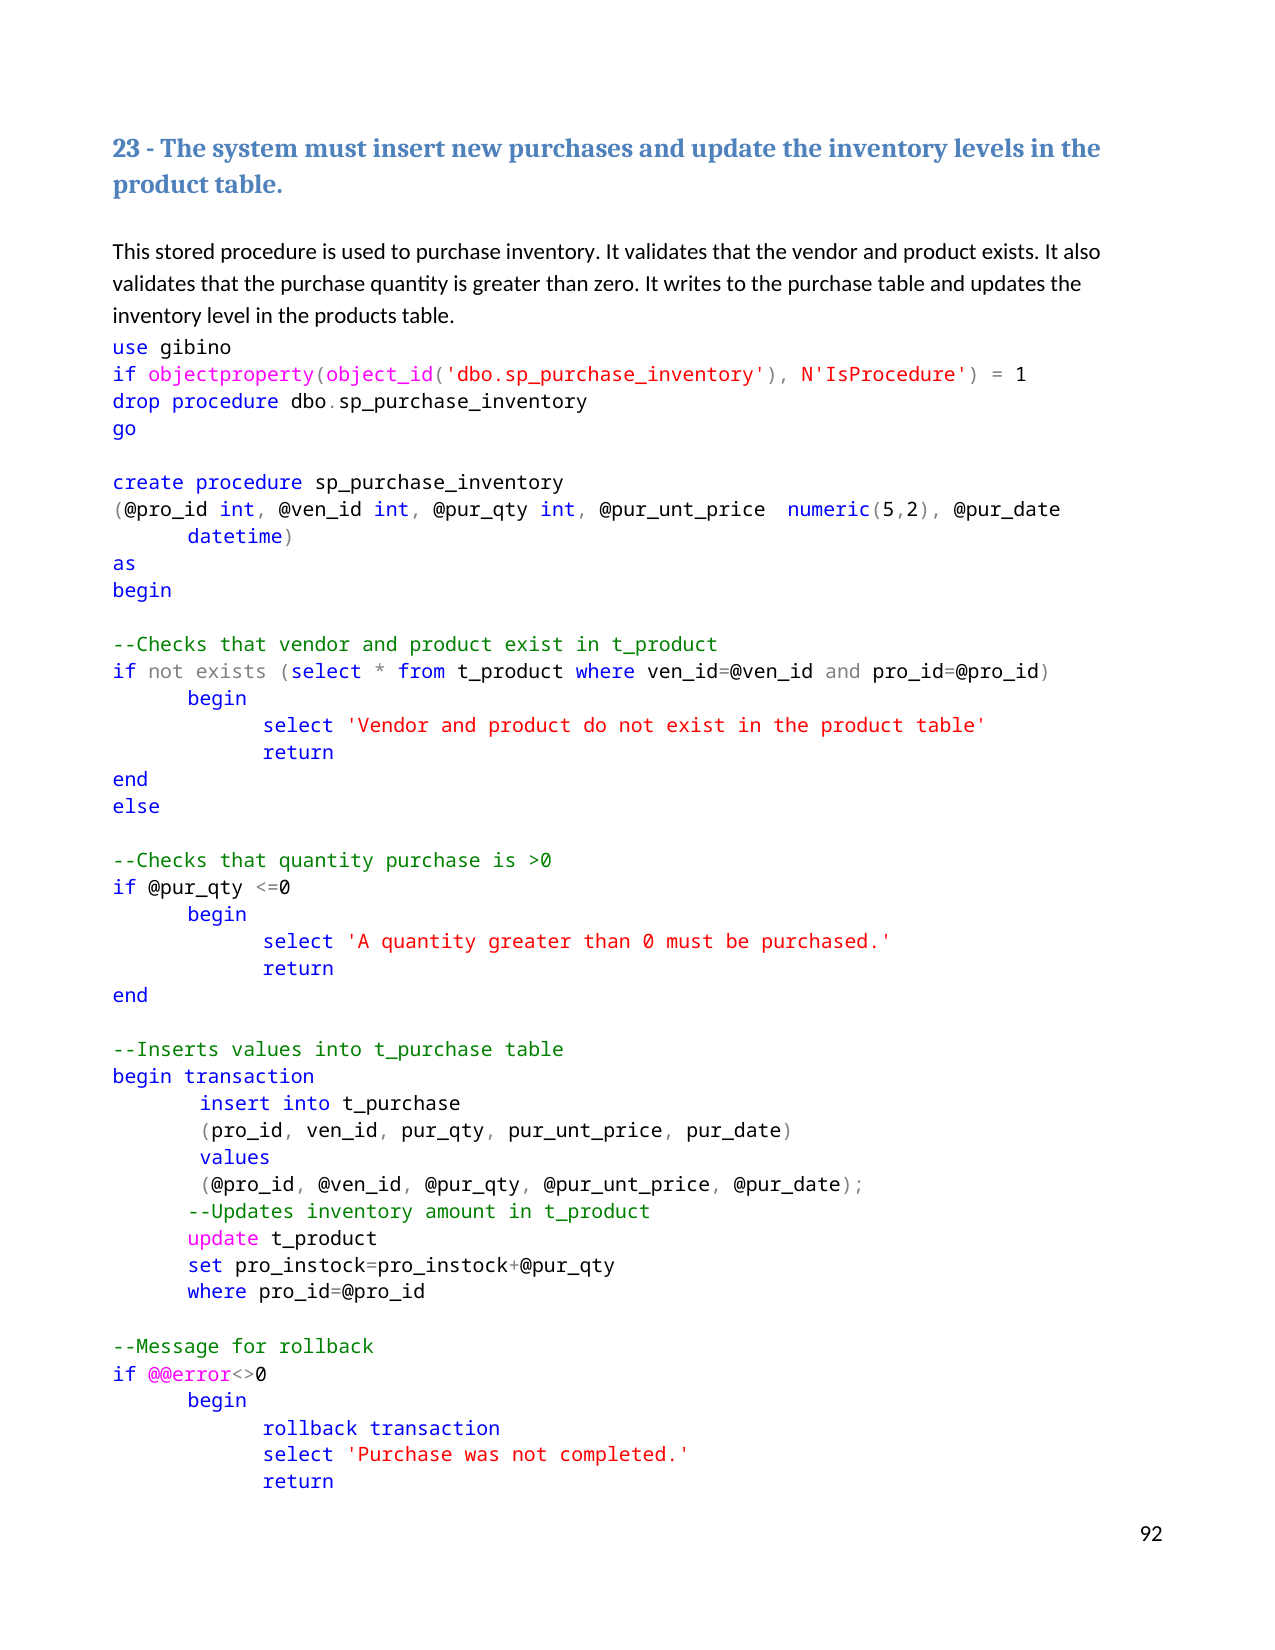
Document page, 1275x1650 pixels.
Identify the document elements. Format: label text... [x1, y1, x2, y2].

text begin [112, 684, 1162, 711]
text select 'Vendor and product do not exist in the product table' [112, 711, 1162, 738]
text (pro_id, ven_id, pur_qty, pur_unt_price, pur_date) [112, 1116, 1162, 1143]
text rollback transaction [112, 1414, 1162, 1441]
text end [112, 765, 1162, 792]
text begin [112, 576, 1162, 603]
text --Checks that vendor and product exist in t_product [112, 630, 1162, 657]
text end [112, 981, 1162, 1008]
text --Message for rollback [112, 1333, 1162, 1360]
text (@pro_id, @ven_id, @pur_qty, @pur_unt_price, @pur_date); [112, 1170, 1162, 1197]
text create procedure sp_purchase_inventory [112, 468, 1162, 495]
text update t_product [112, 1224, 1162, 1251]
text if not exists (select * from t_product where ven_id=@ven_id and pro_id=@pro_id) [112, 657, 1162, 684]
text --Updates inventory amount in t_product [112, 1197, 1162, 1224]
text go [112, 414, 1162, 441]
text begin transaction [112, 1062, 1162, 1089]
text if objectproperty(object_id('dbo.sp_purchase_inventory'), N'IsProcedure') = 1 [112, 361, 1162, 387]
text values [112, 1143, 1162, 1170]
text return [112, 954, 1162, 981]
text if @@error<>0 [112, 1360, 1162, 1387]
text --Checks that quantity purchase is >0 [112, 846, 1162, 873]
text set pro_instock=pro_instock+@pur_qty [112, 1251, 1162, 1278]
text drop procedure dbo.sp_purchase_inventory [112, 387, 1162, 414]
text insert into t_purchase [112, 1089, 1162, 1116]
text else [112, 792, 1162, 819]
text begin [112, 1387, 1162, 1414]
subtitle 23 - The system must insert new purchases and update the inventory levels in the product table. [112, 133, 1162, 200]
text return [112, 1468, 1162, 1495]
text --Inserts values into t_purchase table [112, 1035, 1162, 1062]
text use gibino [112, 333, 1162, 361]
text This stored procedure is used to purchase inventory. It validates that the vendor and product exists. It also validates that the purchase quantity is greater than zero. It writes to the purchase table and updates the inventory level in the products table. [112, 237, 1162, 329]
text select 'Purchase was not completed.' [112, 1441, 1162, 1468]
text if @pur_qty <=0 [112, 873, 1162, 900]
text return [112, 738, 1162, 765]
text as [112, 549, 1162, 576]
text (@pro_id int, @ven_id int, @pur_qty int, @pur_unt_price numeric(5,2), @pur_date datetime) [112, 495, 1162, 549]
text select 'A quantity greater than 0 must be purchased.' [112, 927, 1162, 954]
text where pro_id=@pro_id [112, 1278, 1162, 1305]
text begin [112, 900, 1162, 927]
